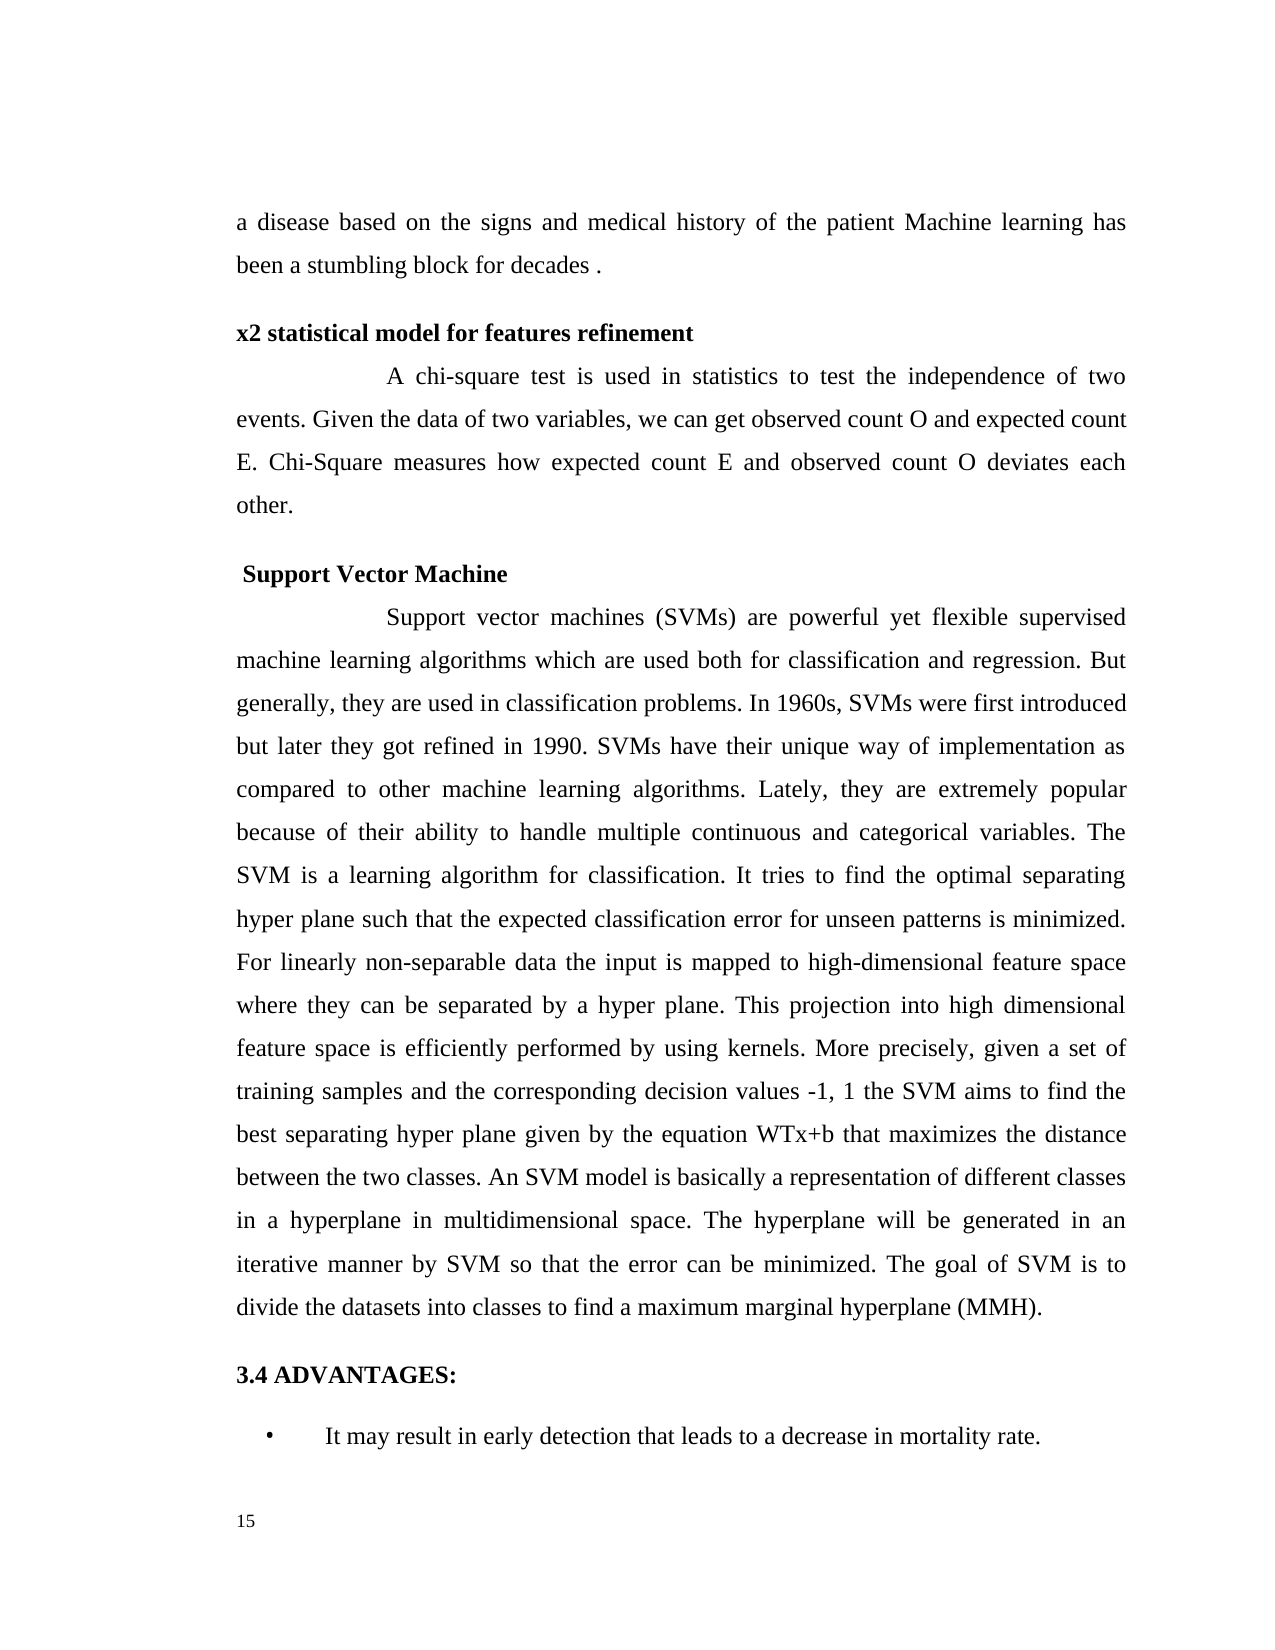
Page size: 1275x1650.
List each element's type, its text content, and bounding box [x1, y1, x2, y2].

list It may result in early detection that leads to a decrease in mortality rate. [265, 1417, 1127, 1451]
text Support vector machines (SVMs) are powerful yet flexible supervised machine learning algorithms which are used both for classification and regression. But generally, they are used in classification problems. In 1960s, SVMs were first introduced but later they got refined in 1990. SVMs have their unique way of implementation as compared to other machine learning algorithms. Lately, they are extremely popular because of their ability to handle multiple continuous and categorical variables. The SVM is a learning algorithm for classification. It tries to find the optimal separating hyper plane such that the expected classification error for unseen patterns is minimized. For linearly non-separable data the input is mapped to high-dimensional feature space where they can be separated by a hyper plane. This projection into high dimensional feature space is efficiently performed by using kernels. More precisely, given a set of training samples and the corresponding decision values -1, 1 the SVM aims to find the best separating hyper plane given by the equation WTx+b that maximizes the distance between the two classes. An SVM model is basically a representation of different classes in a hyperplane in multidimensional space. The hyperplane will be generated in an iterative manner by SVM so that the error can be minimized. The goal of SVM is to divide the datasets into classes to find a maximum marginal hyperplane (MMH). [236, 602, 1127, 1321]
text Support Vector Machine [236, 559, 1127, 587]
text 3.4 ADVANTAGES: [236, 1360, 1127, 1389]
text x2 statistical model for features refinement [236, 318, 1127, 347]
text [236, 207, 1127, 279]
text A chi-square test is used in statistics to test the independence of two events. Given the data of two variables, we can get observed count O and expected count E. Chi-Square measures how expected count E and observed count O deviates each other. [236, 361, 1127, 519]
